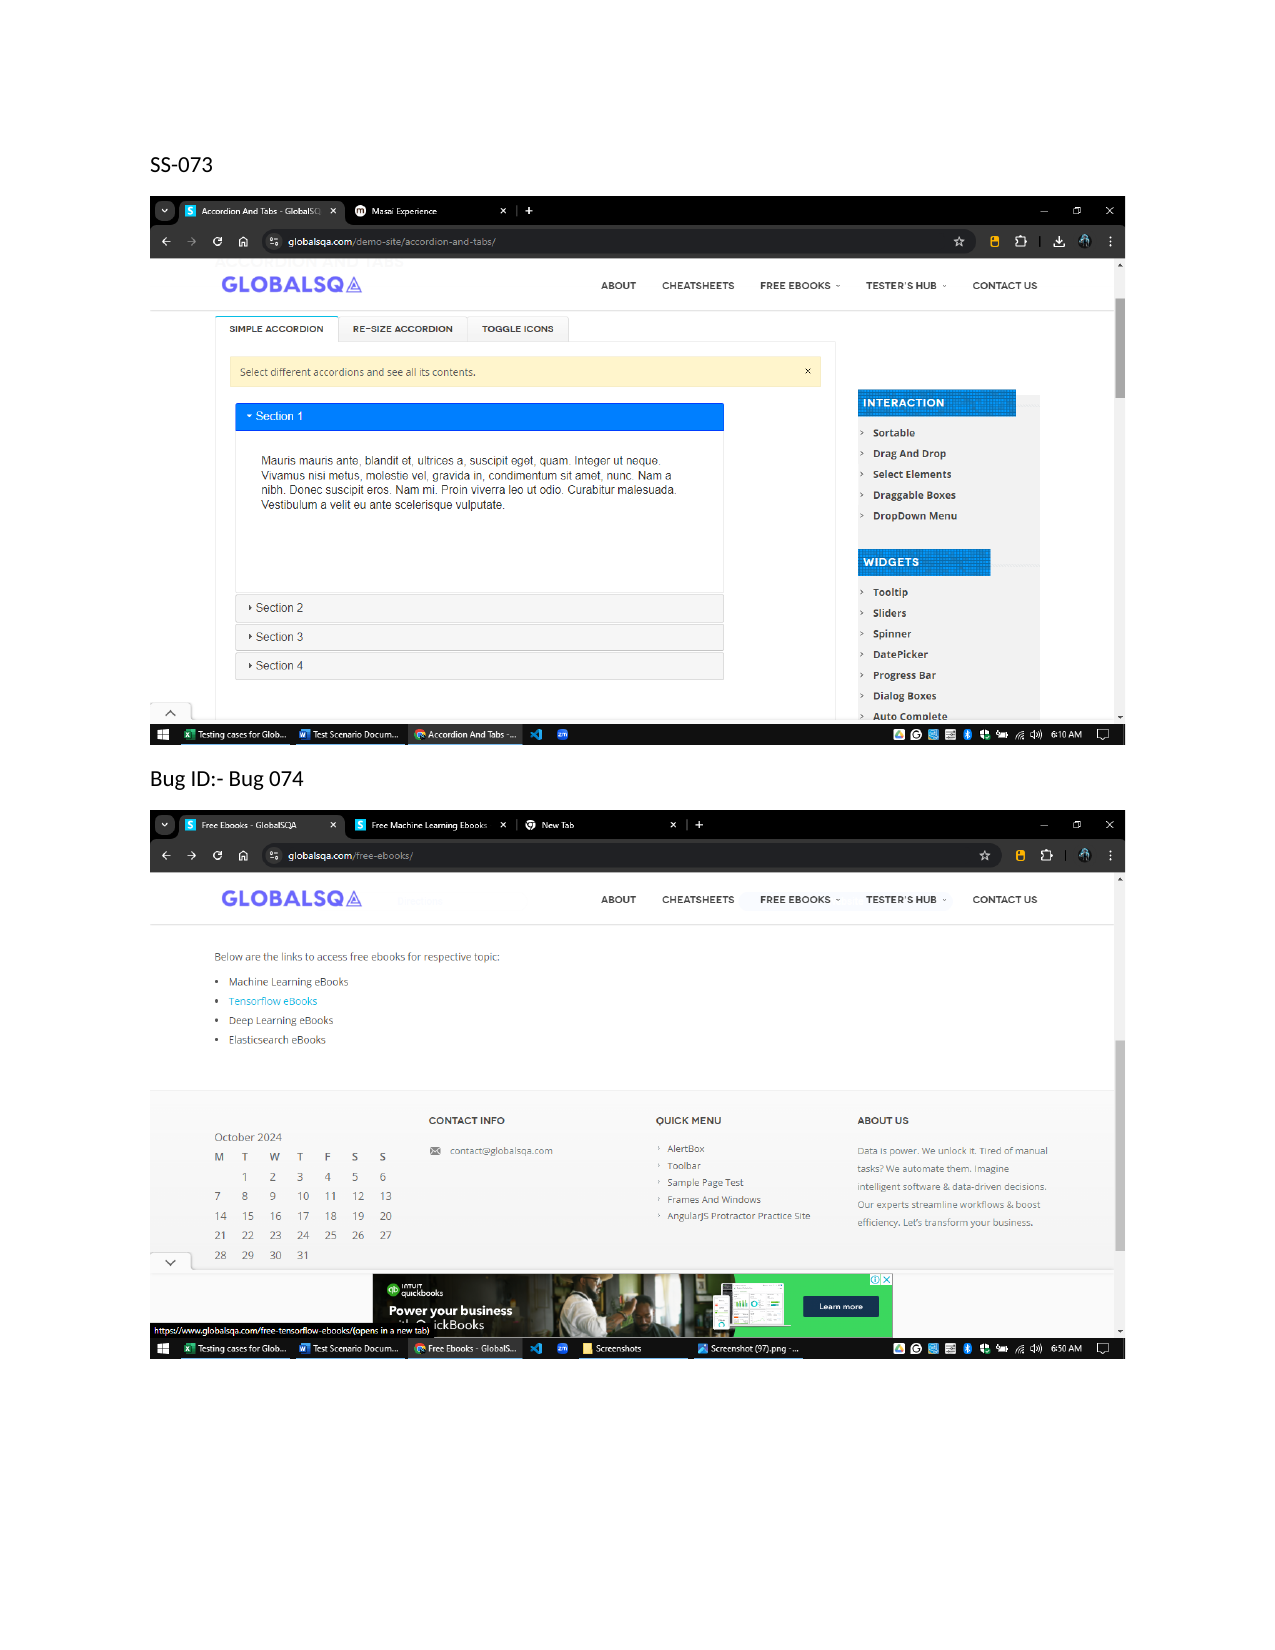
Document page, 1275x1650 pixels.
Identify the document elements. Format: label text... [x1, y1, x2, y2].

text SS-073 [150, 150, 1125, 178]
picture [150, 196, 1125, 745]
picture [150, 810, 1125, 1359]
text Bug ID:- Bug 074 [150, 764, 1125, 792]
